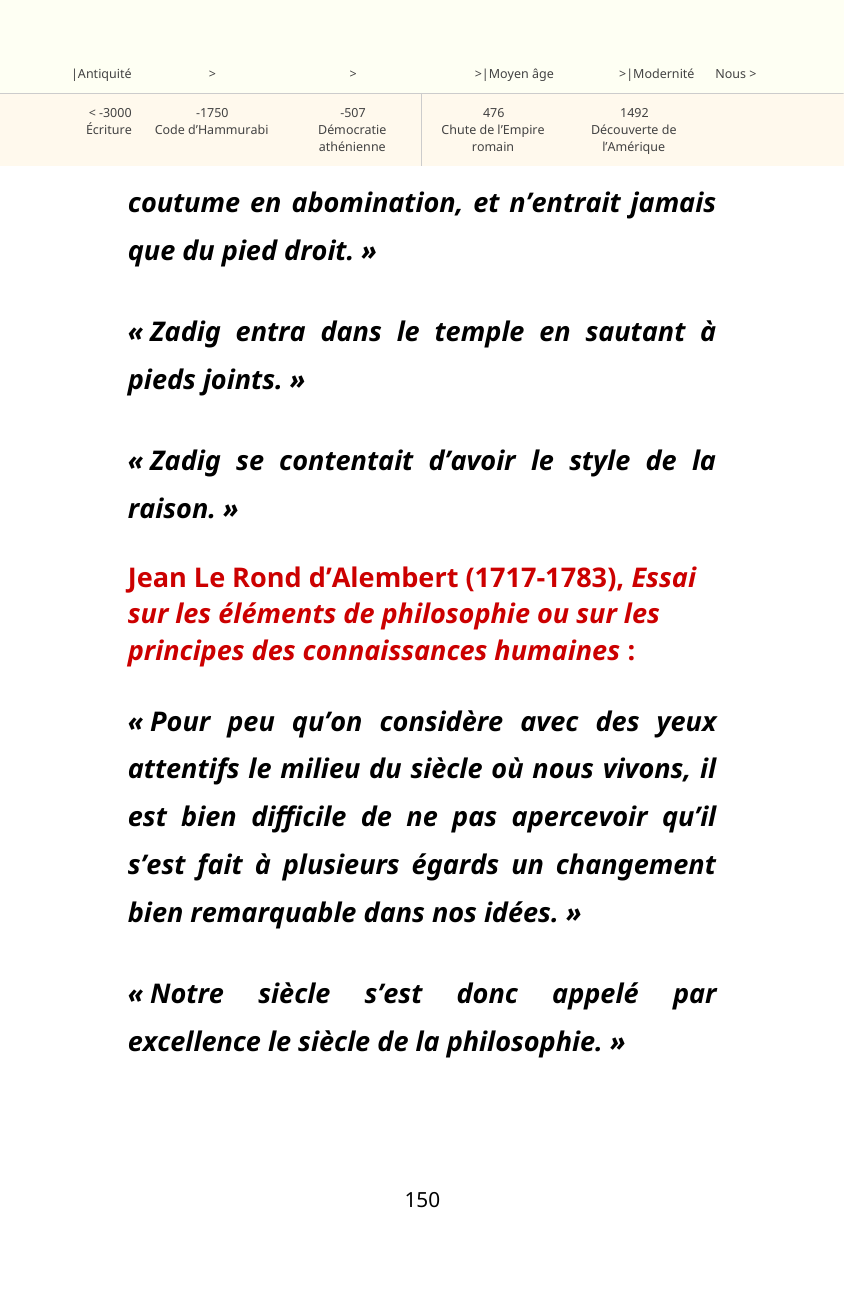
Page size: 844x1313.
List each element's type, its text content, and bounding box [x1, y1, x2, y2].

subtitle « Pour peu qu’on considère avec des yeux attentifs le milieu du siècle où nous vivons, il est bien difficile de ne pas apercevoir qu’il s’est fait à plusieurs égards un changement bien remarquable dans nos idées. » [128, 702, 717, 931]
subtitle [128, 183, 717, 268]
subtitle « Zadig se contentait d’avoir le style de la raison. » [128, 441, 717, 526]
subtitle « Notre siècle s’est donc appelé par excellence le siècle de la philosophie. » [128, 975, 717, 1060]
subtitle Jean Le Rond d’Alembert (1717-1783), Essai sur les éléments de philosophie ou sur les principes des connaissances humaines : [128, 558, 717, 669]
subtitle « Zadig entra dans le temple en sautant à pieds joints. » [128, 312, 717, 397]
